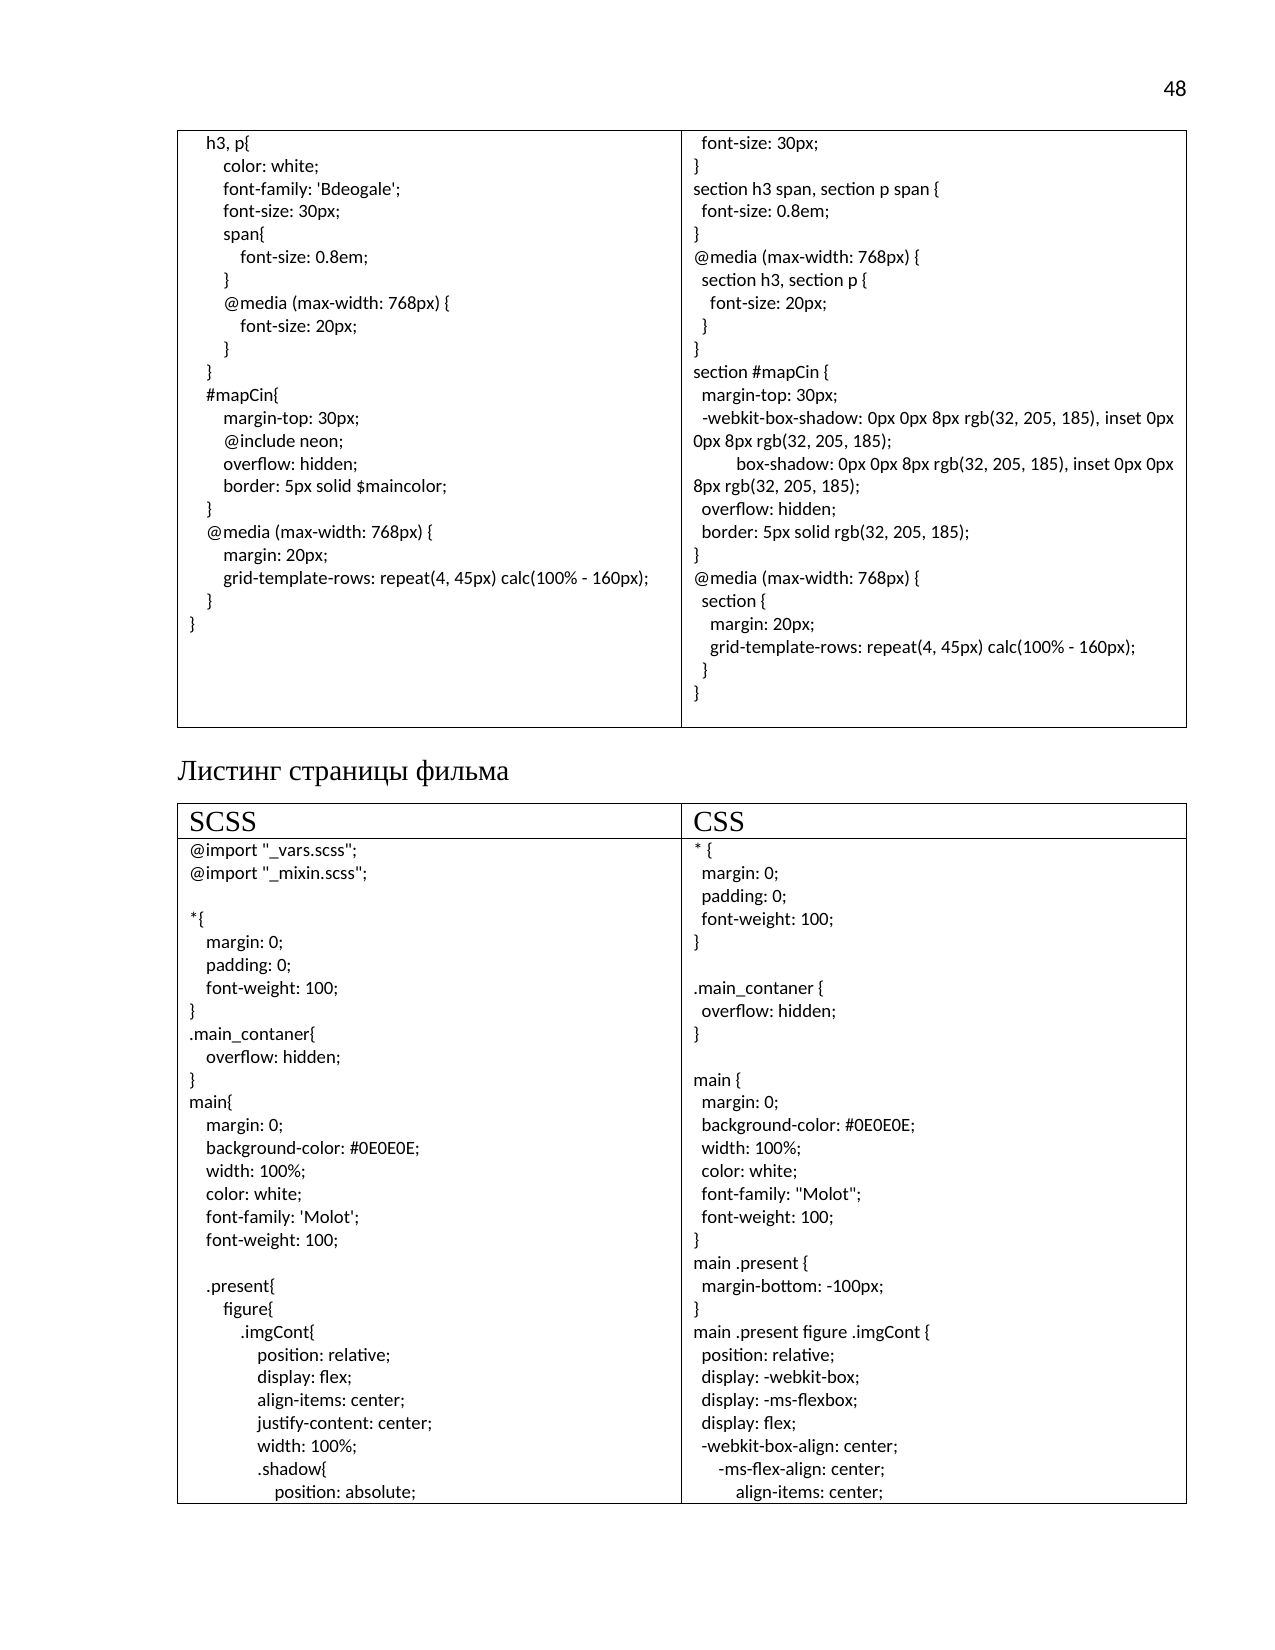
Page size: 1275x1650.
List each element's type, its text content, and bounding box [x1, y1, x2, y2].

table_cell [178, 131, 681, 727]
table_header SCSS [178, 804, 681, 837]
table_header CSS [682, 804, 1186, 837]
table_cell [682, 839, 1186, 1503]
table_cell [682, 131, 1186, 727]
text Листинг страницы фильма [177, 753, 1186, 786]
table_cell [178, 839, 681, 1503]
